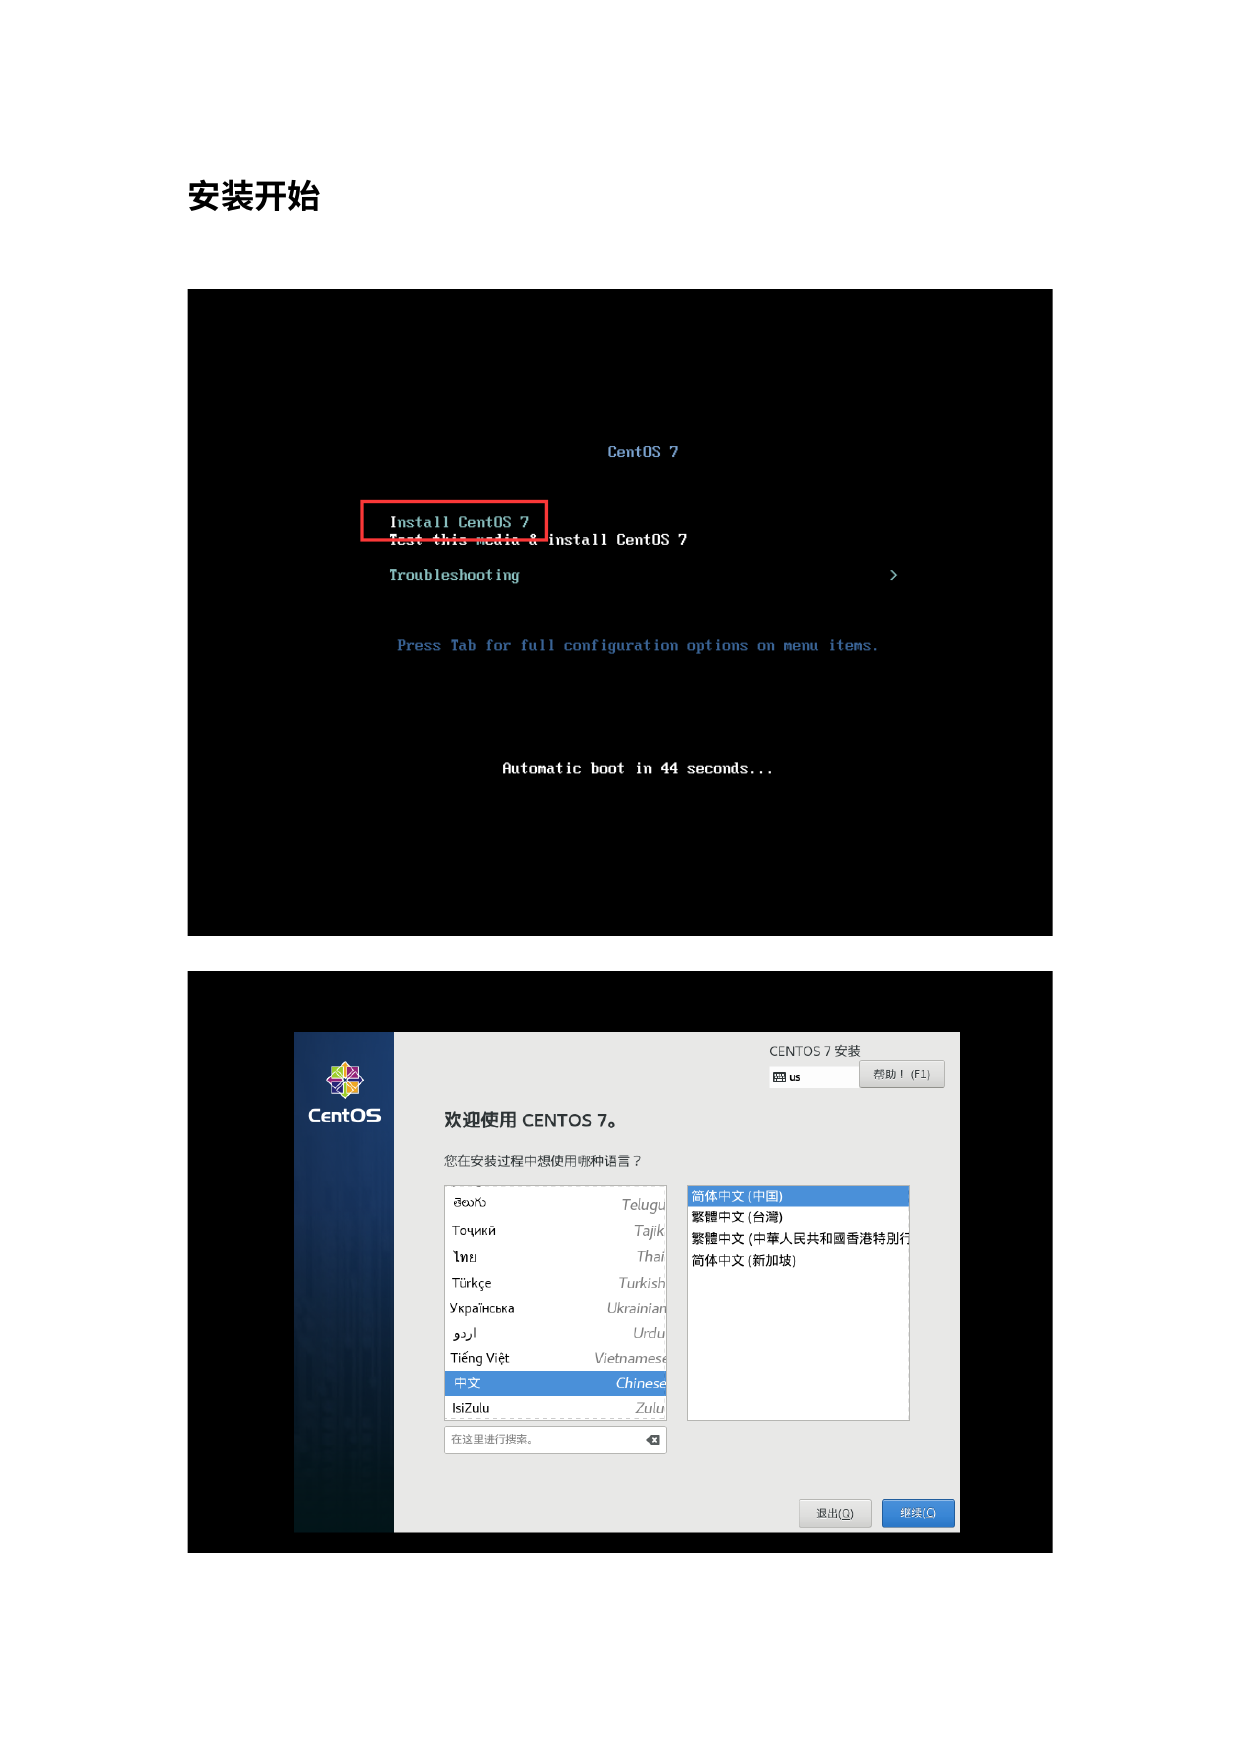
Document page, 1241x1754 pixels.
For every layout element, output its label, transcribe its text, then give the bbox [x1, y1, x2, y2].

picture [187, 971, 1053, 1553]
picture [187, 289, 1053, 936]
subtitle 安装开始 [187, 162, 1053, 227]
